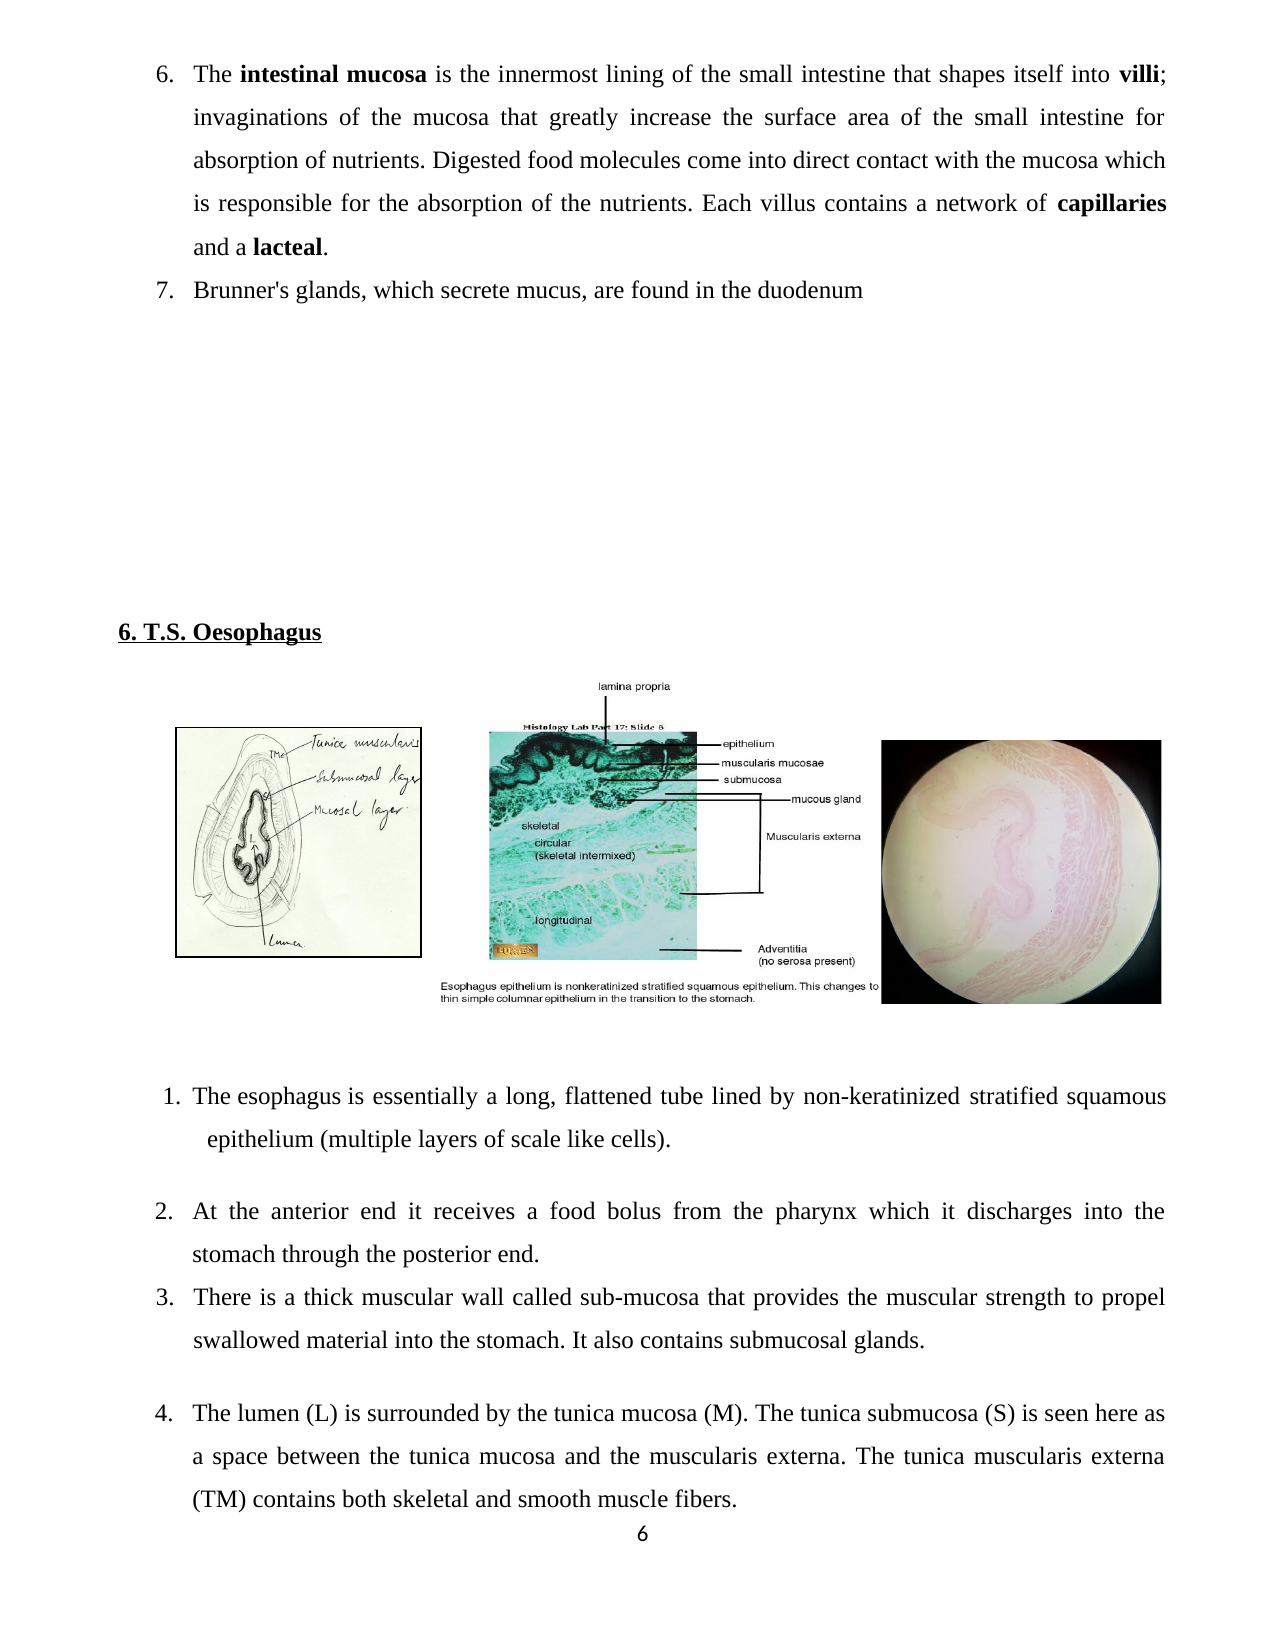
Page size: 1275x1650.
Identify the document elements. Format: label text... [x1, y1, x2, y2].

text 6. T.S. Oesophagus [118, 617, 1167, 646]
list Brunner's glands, which secrete mucus, are found in the duodenum [156, 275, 1167, 303]
subtitle At the anterior end it receives a food bolus from the pharynx which it discharges into the stomach through the posterior end. [154, 1196, 1167, 1268]
list The esophagus is essentially a long, flattened tube lined by non-keratinized stratified squamous epithelium (multiple layers of scale like cells). [162, 1081, 1167, 1153]
list There is a thick muscular wall called sub-mucosa that provides the muscular strength to propel swallowed material into the stomach. It also contains submucosal glands. [156, 1312, 1167, 1383]
picture [440, 680, 1162, 1004]
list The intestinal mucosa is the innermost lining of the small intestine that shapes itself into villi; invaginations of the mucosa that greatly increase the surface area of the small intestine for absorption of nutrients. Digested food molecules come into direct contact with the mucosa which is responsible for the absorption of the nutrients. Each villus contains a network of capillaries and a lacteal. [156, 59, 1167, 260]
